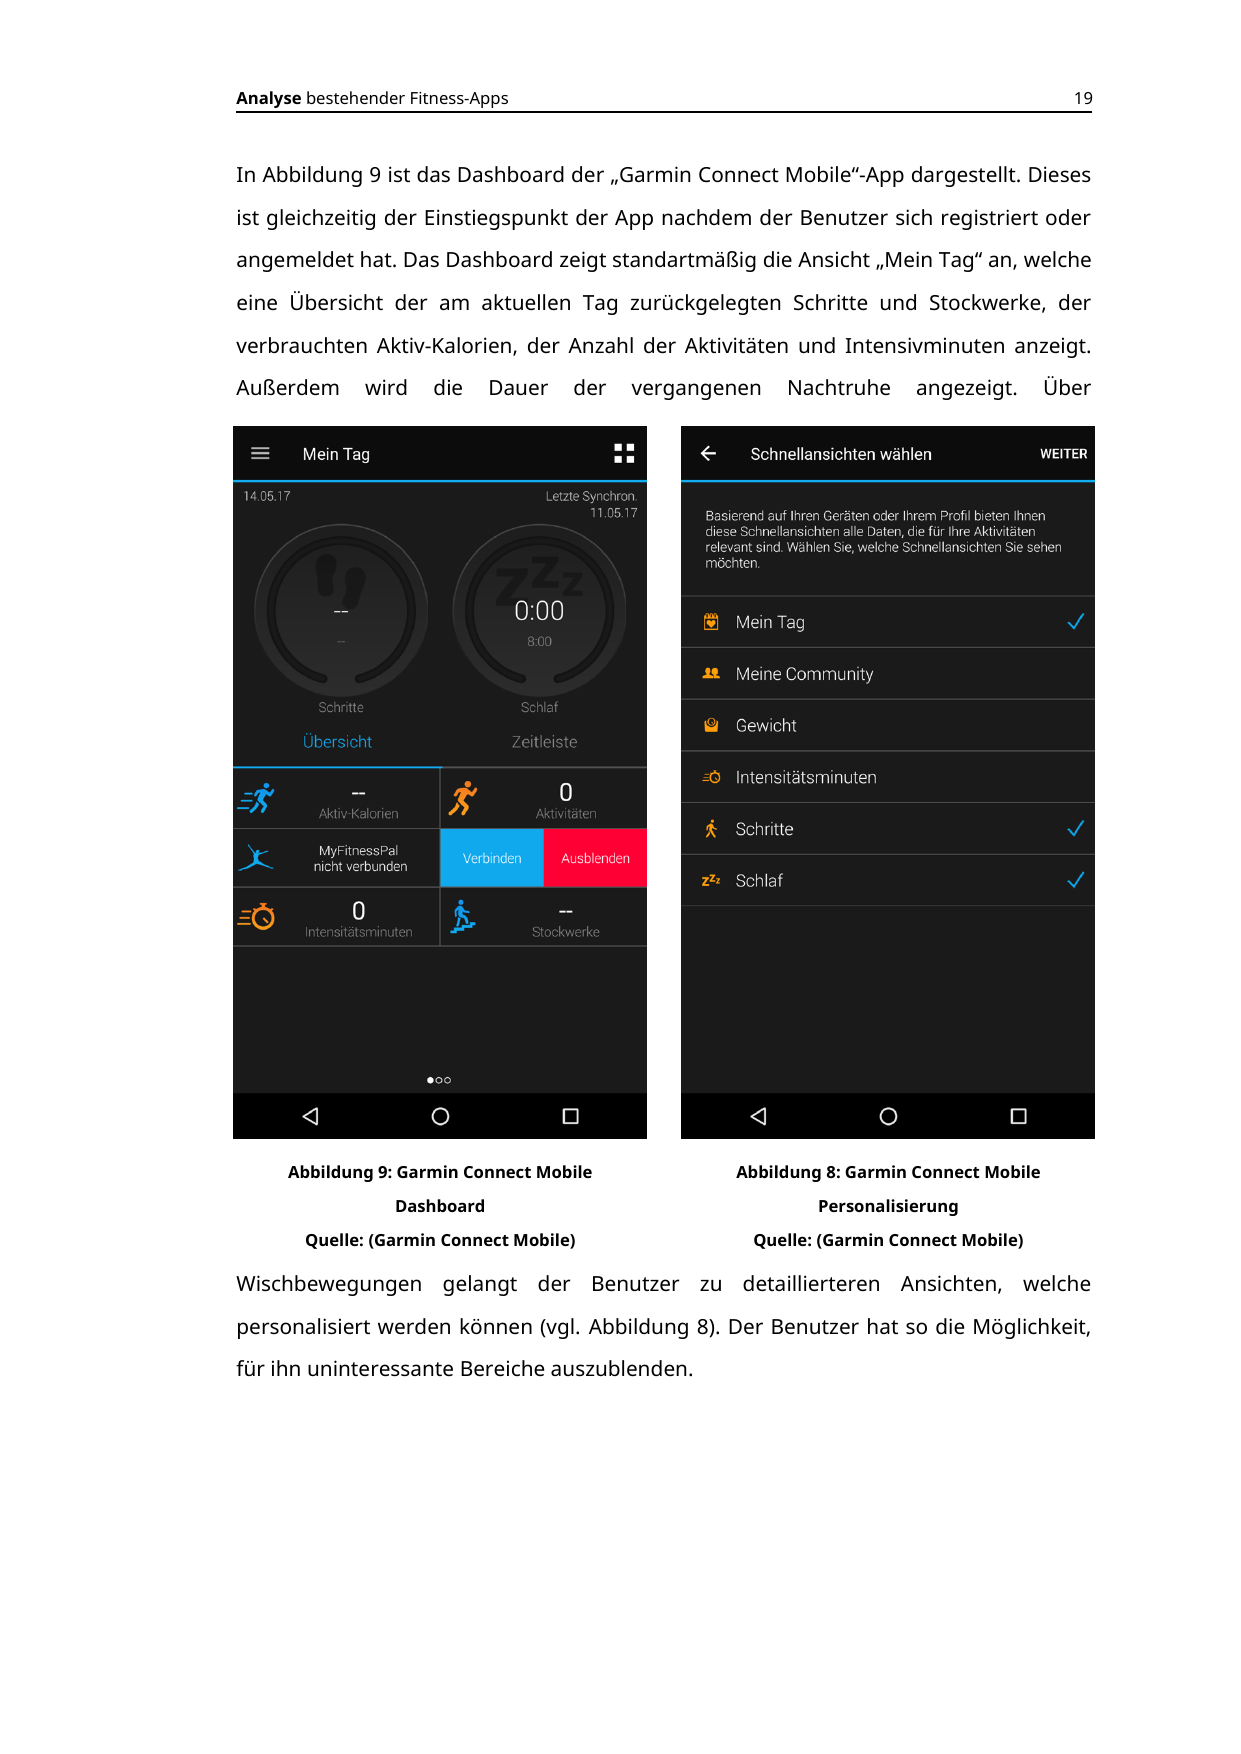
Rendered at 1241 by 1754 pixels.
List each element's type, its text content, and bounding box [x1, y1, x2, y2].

picture [233, 426, 647, 479]
picture [233, 483, 647, 1139]
picture [681, 426, 1095, 479]
picture [681, 483, 1095, 1139]
